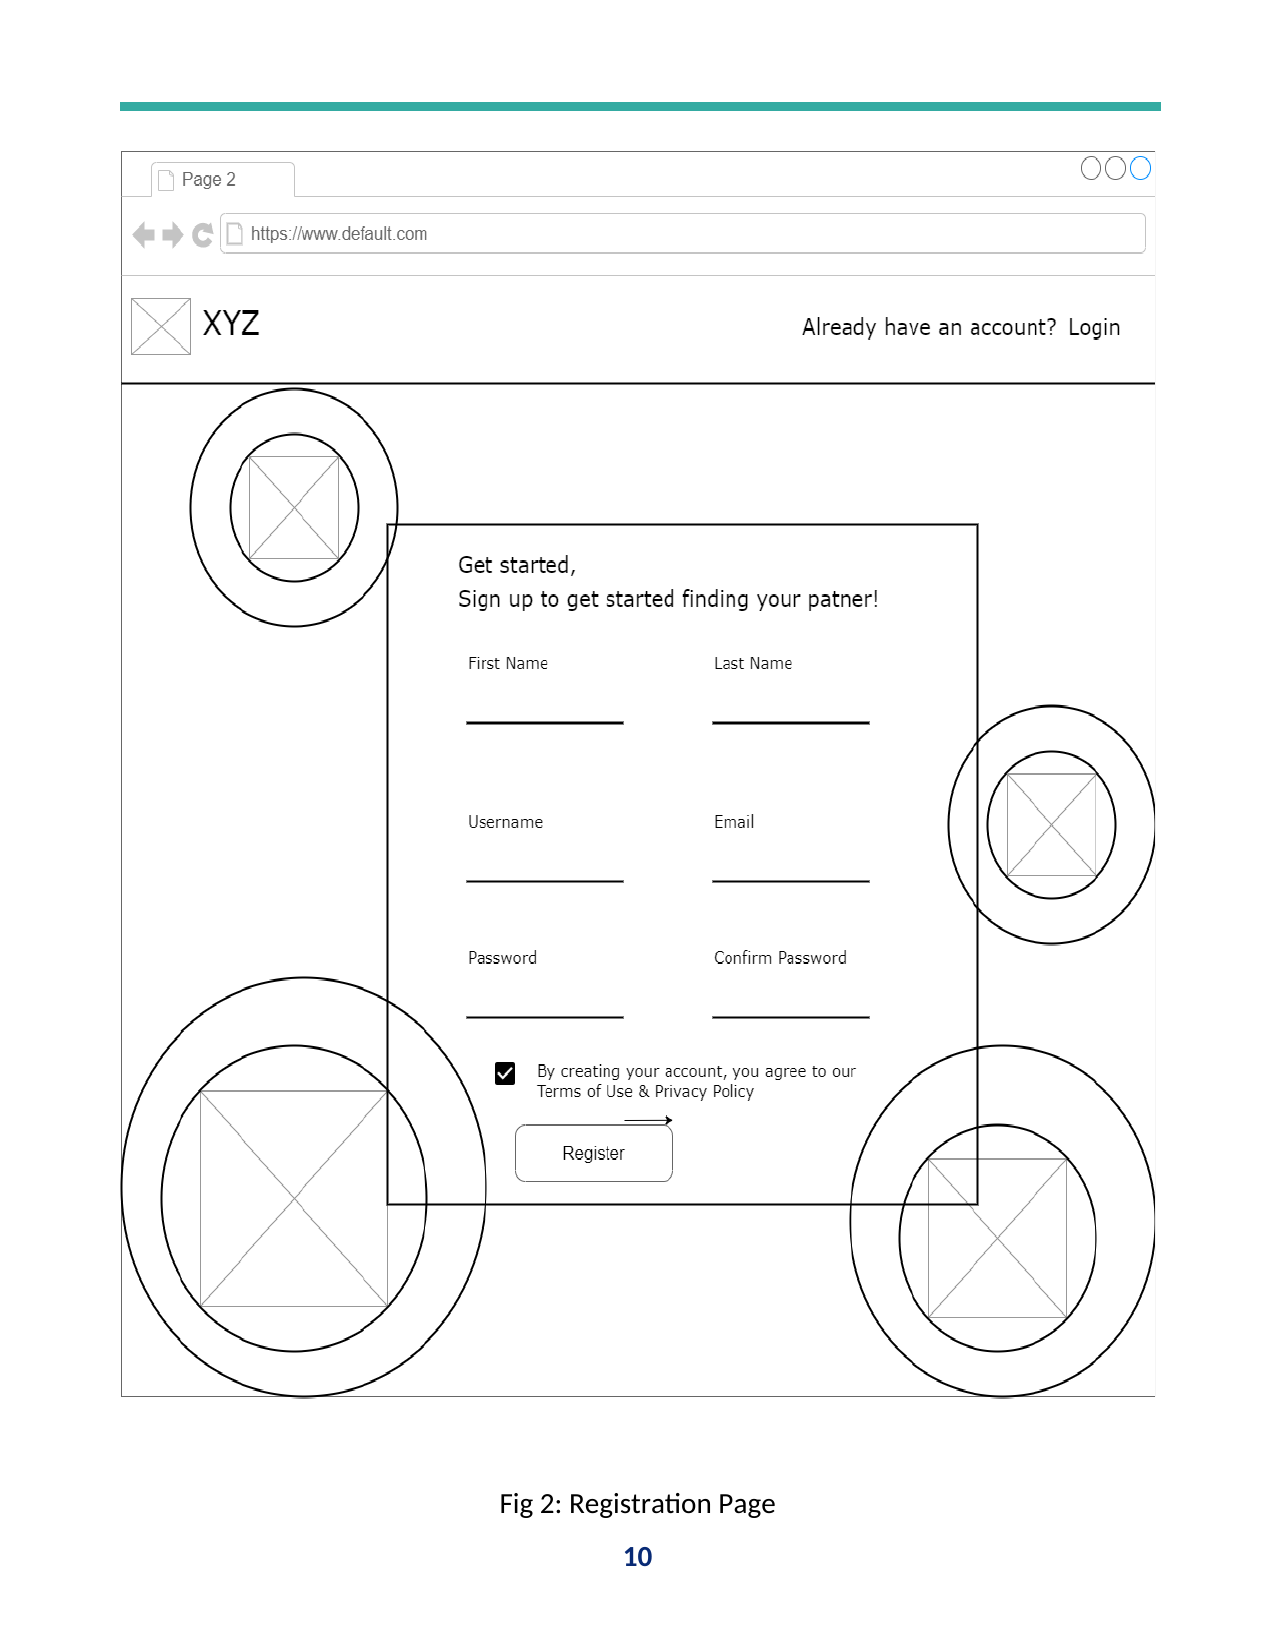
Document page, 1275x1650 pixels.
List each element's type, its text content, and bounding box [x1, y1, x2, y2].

text Fig 2: Registration Page [120, 1485, 1155, 1521]
picture [120, 151, 1155, 1399]
